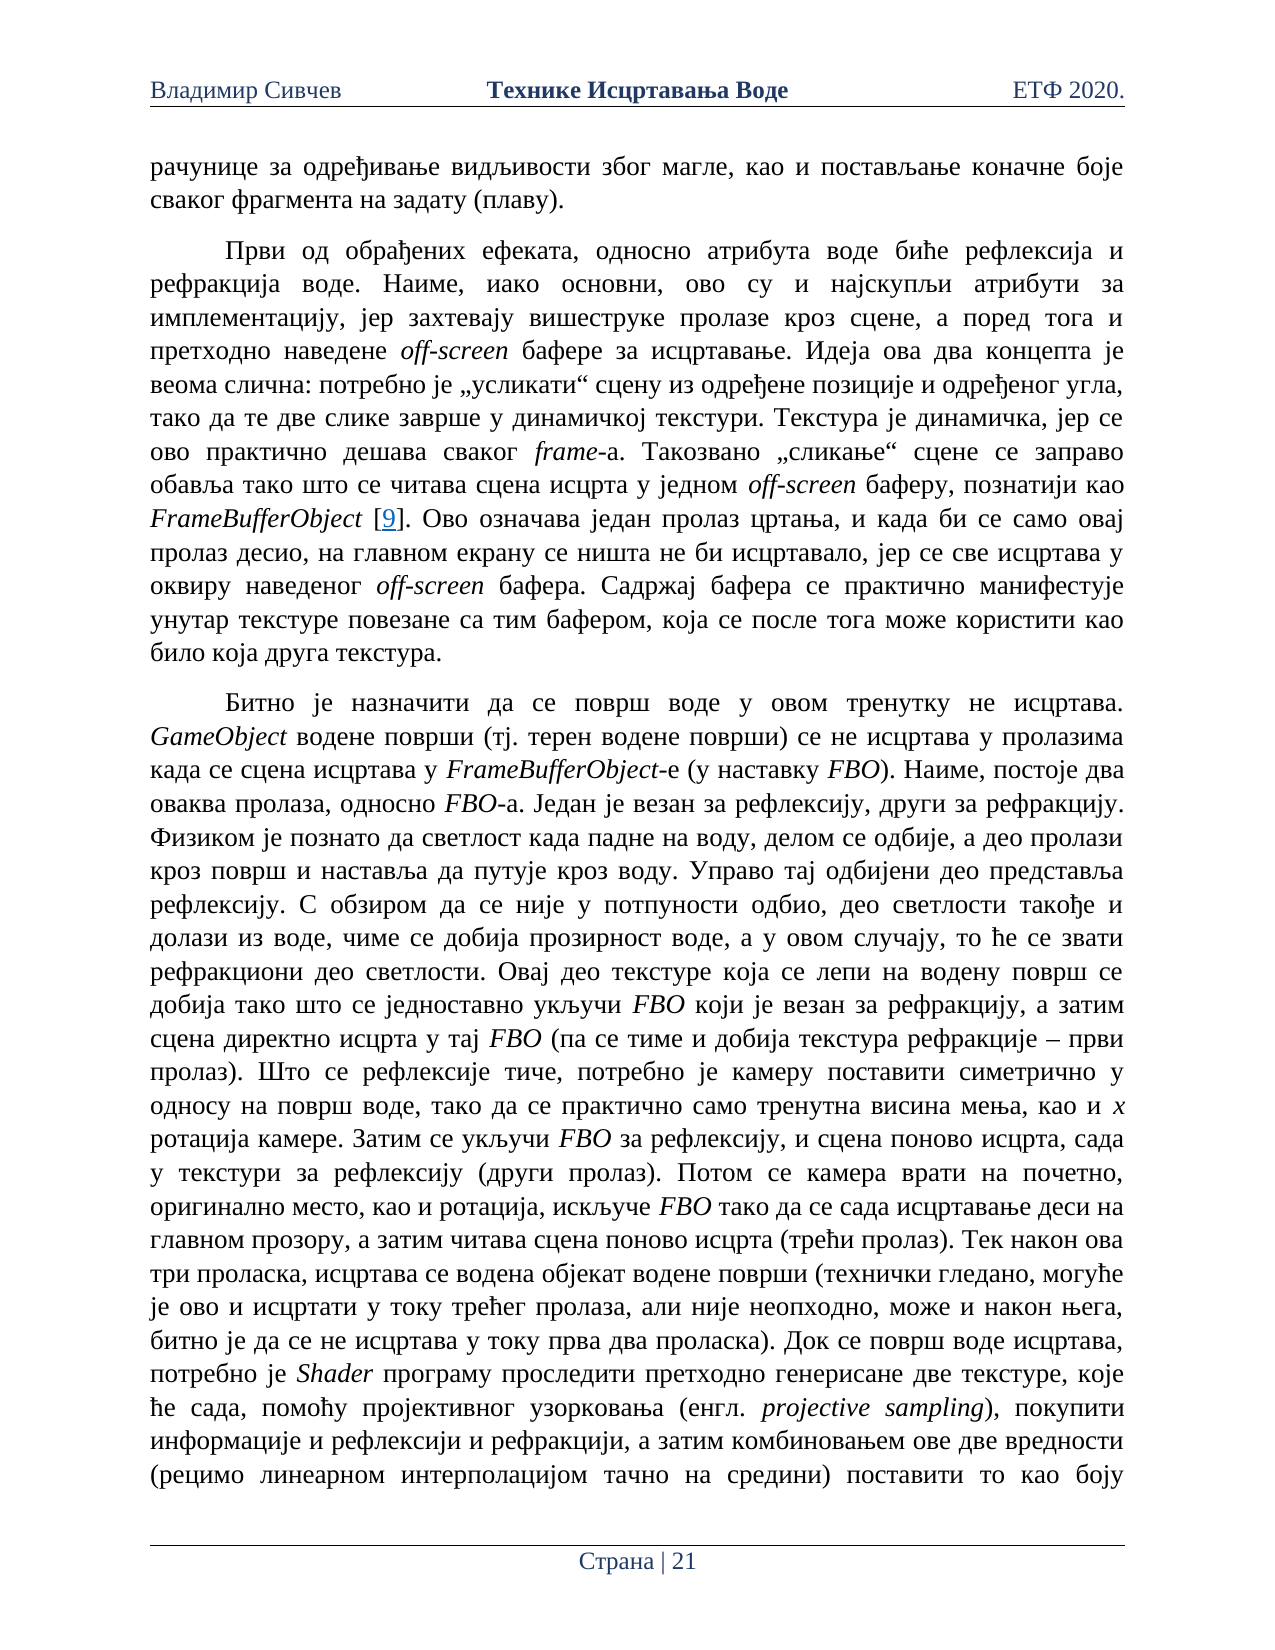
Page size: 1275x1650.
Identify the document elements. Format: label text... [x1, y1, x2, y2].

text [150, 150, 1125, 215]
text Први од обрађених ефеката, односно атрибута воде биће рефлексија и рефракција воде. Наиме, иако основни, ово су и најскупљи атрибути за имплементацију, јер захтевају вишеструке пролазе кроз сцене, а поред тога и претходно наведене off-screen бафере за исцртавање. Идеја ова два концепта је веома слична: потребно је „усликати“ сцену из одређене позиције и одређеног угла, тако да те две слике заврше у динамичкој текстури. Текстура је динамичка, јер се ово практично дешава сваког frame-а. Такозвано „сликање“ сцене се заправо обавља тако што се читава сцена исцрта у једном off-screen баферу, познатији као FrameBufferObject [9]. Ово означава један пролаз цртања, и када би се само овај пролаз десио, на главном екрану се ништа не би исцртавало, јер се све исцртава у оквиру наведеног off-screen бафера. Садржај бафера се практично манифестује унутар текстуре повезане са тим бафером, која се после тога може користити као било која друга текстура. [150, 234, 1125, 667]
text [150, 686, 1125, 1489]
